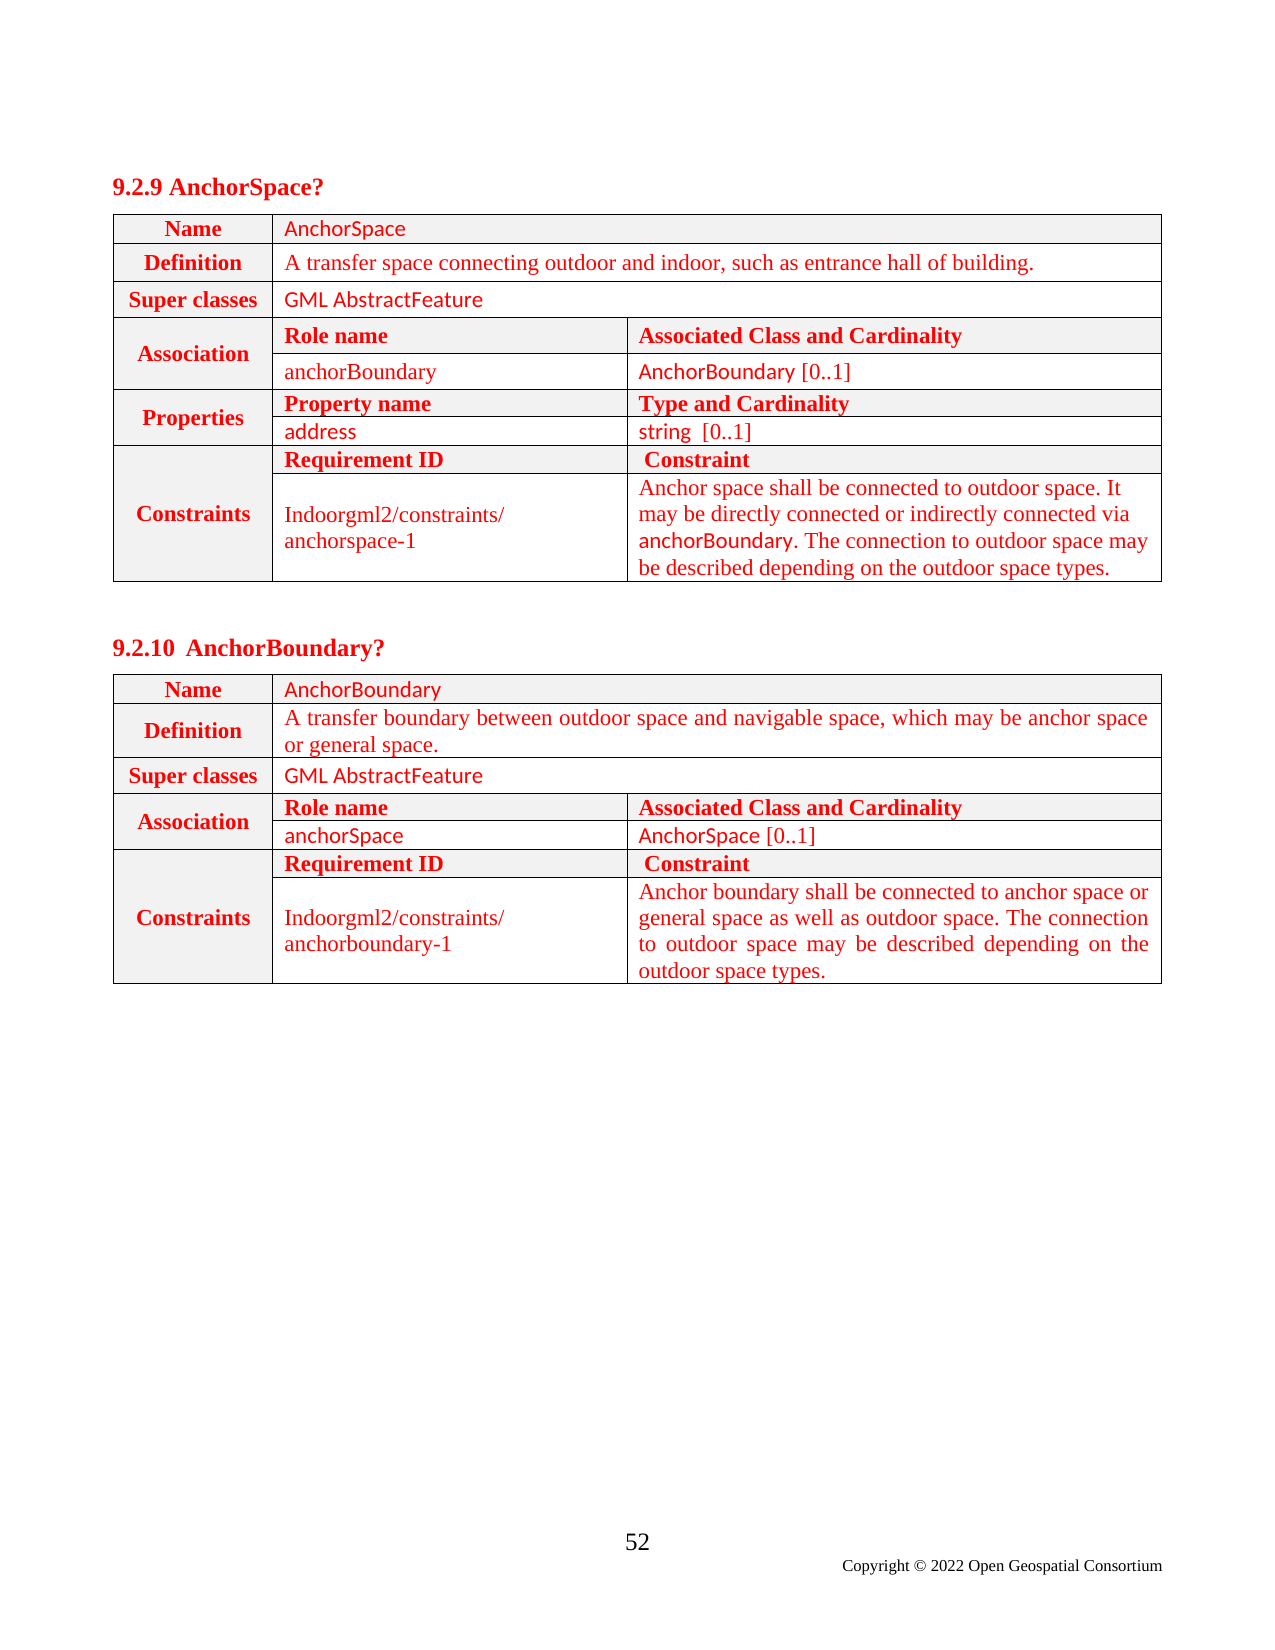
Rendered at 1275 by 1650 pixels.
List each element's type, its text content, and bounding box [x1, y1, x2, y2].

table_cell Constraint [628, 850, 1161, 877]
table_cell anchorSpace [273, 821, 627, 849]
table_cell GML AbstractFeature [273, 282, 1161, 317]
table_cell Role name [273, 794, 627, 820]
table_header AnchorBoundary [273, 675, 1161, 703]
table_cell anchorBoundary [273, 354, 627, 389]
table_cell Properties [114, 390, 272, 445]
table_cell Role name [273, 318, 627, 353]
table_header Name [114, 215, 272, 243]
table_cell Associated Class and Cardinality [628, 794, 1161, 820]
table_cell Associated Class and Cardinality [628, 318, 1161, 353]
table_cell Anchor boundary shall be connected to anchor space or general space as well as outdoor space. The connection to outdoor space may be described depending on the outdoor space types. [628, 878, 1161, 983]
table_cell Requirement ID [273, 446, 627, 473]
table_cell AnchorBoundary [0..1] [628, 354, 1161, 389]
table_cell AnchorSpace [0..1] [628, 821, 1161, 849]
table_cell Constraints [114, 446, 272, 581]
subtitle AnchorBoundary? [112, 636, 1162, 662]
subtitle AnchorSpace? [112, 175, 1162, 201]
table_cell Definition [114, 704, 272, 757]
table_cell GML AbstractFeature [273, 758, 1161, 793]
table_cell Indoorgml2/constraints/ anchorspace-1 [273, 474, 627, 581]
table_cell Requirement ID [273, 850, 627, 877]
table_header AnchorSpace [273, 215, 1161, 243]
table_cell string [0..1] [628, 417, 1161, 445]
table_cell Constraints [114, 850, 272, 983]
table_cell Association [114, 318, 272, 389]
table_cell Association [114, 794, 272, 849]
table_cell A transfer boundary between outdoor space and navigable space, which may be anchor space or general space. [273, 704, 1161, 757]
table_cell Constraint [628, 446, 1161, 473]
table_header Name [114, 675, 272, 703]
table_cell Super classes [114, 282, 272, 317]
table_cell Indoorgml2/constraints/ anchorboundary-1 [273, 878, 627, 983]
table_cell address [273, 417, 627, 445]
table_cell Definition [114, 244, 272, 281]
table_cell A transfer space connecting outdoor and indoor, such as entrance hall of building. [273, 244, 1161, 281]
table_cell Type and Cardinality [628, 390, 1161, 416]
table_cell Super classes [114, 758, 272, 793]
table_cell Anchor space shall be connected to outdoor space. It may be directly connected or indirectly connected via anchorBoundary. The connection to outdoor space may be described depending on the outdoor space types. [628, 474, 1161, 581]
table_cell Property name [273, 390, 627, 416]
